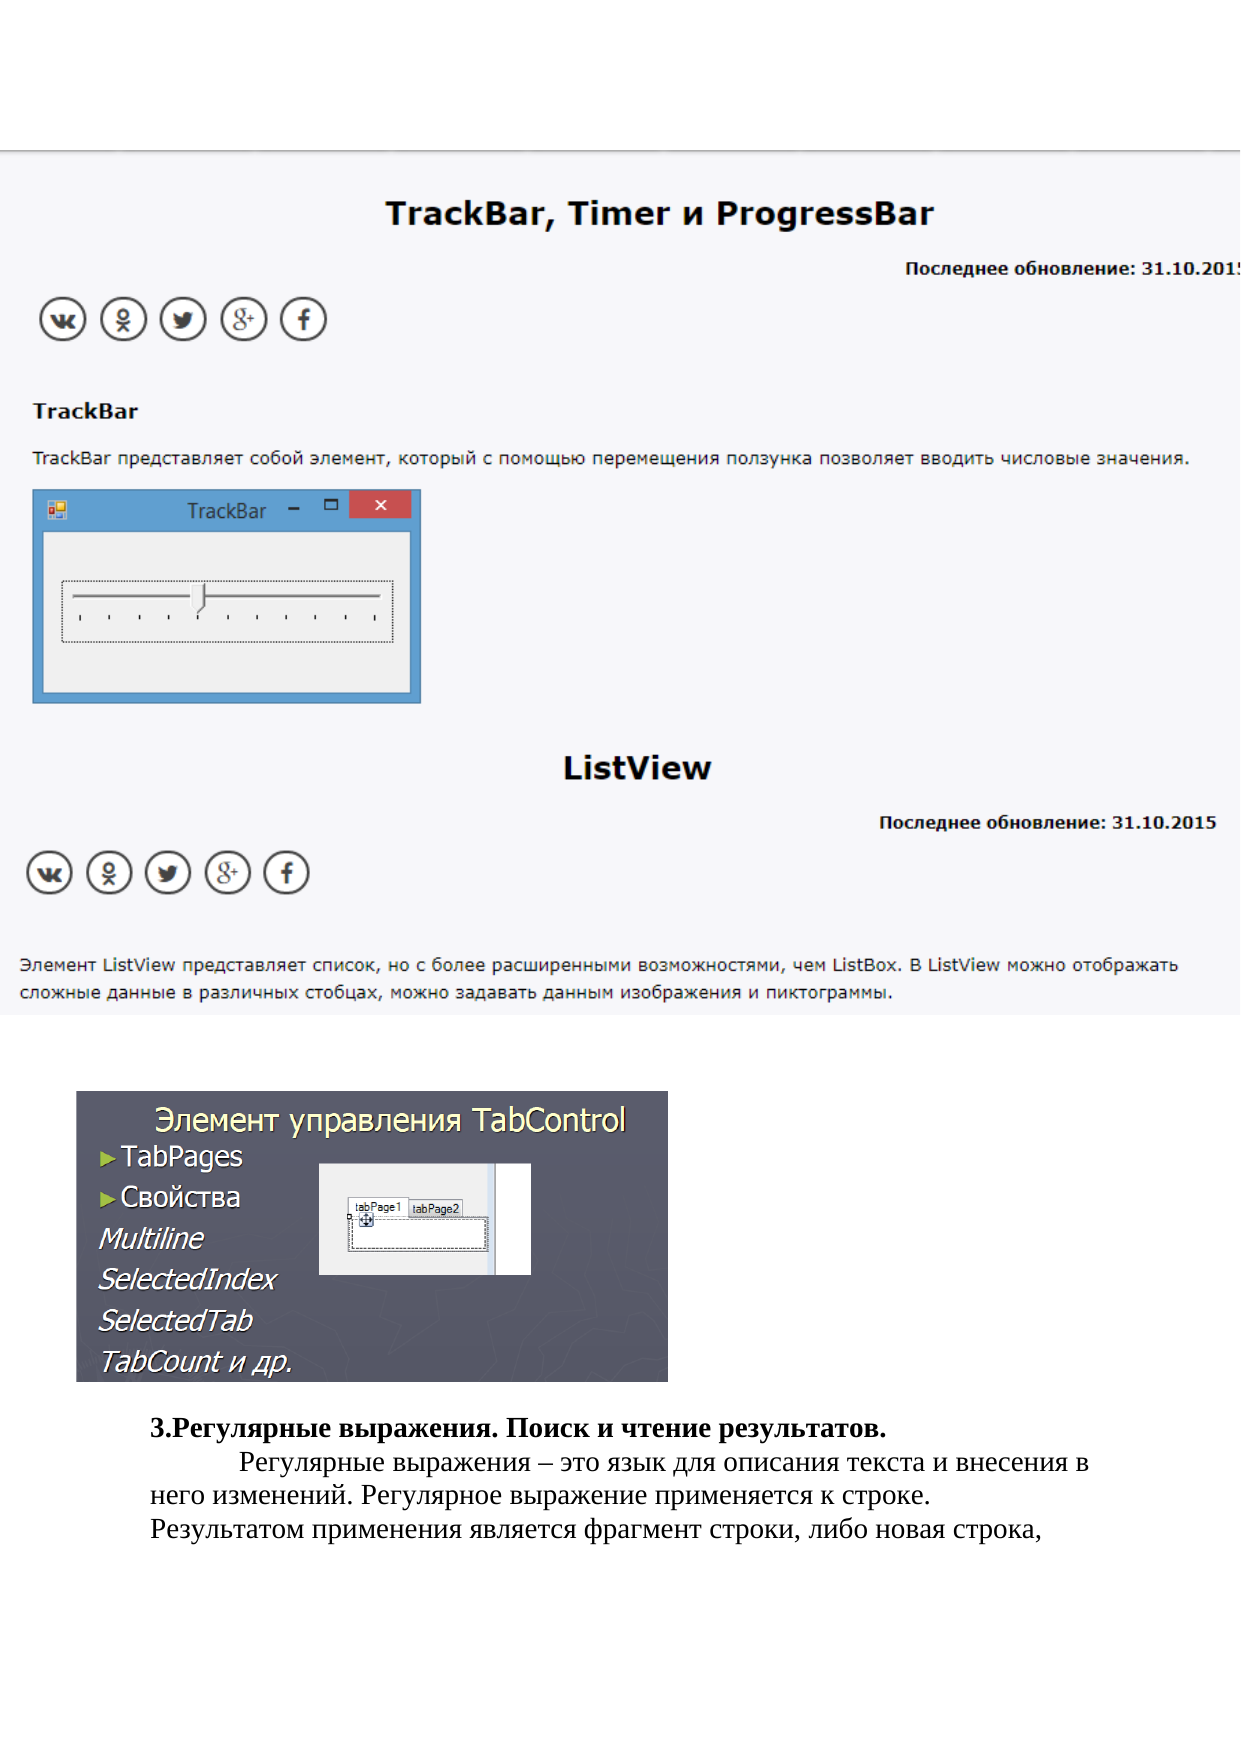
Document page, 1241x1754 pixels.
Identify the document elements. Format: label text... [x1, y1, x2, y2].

picture [0, 150, 1241, 1015]
picture [76, 1091, 668, 1382]
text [150, 1444, 1090, 1544]
text 3.Регулярные выражения. Поиск и чтение результатов. [150, 1410, 1090, 1444]
